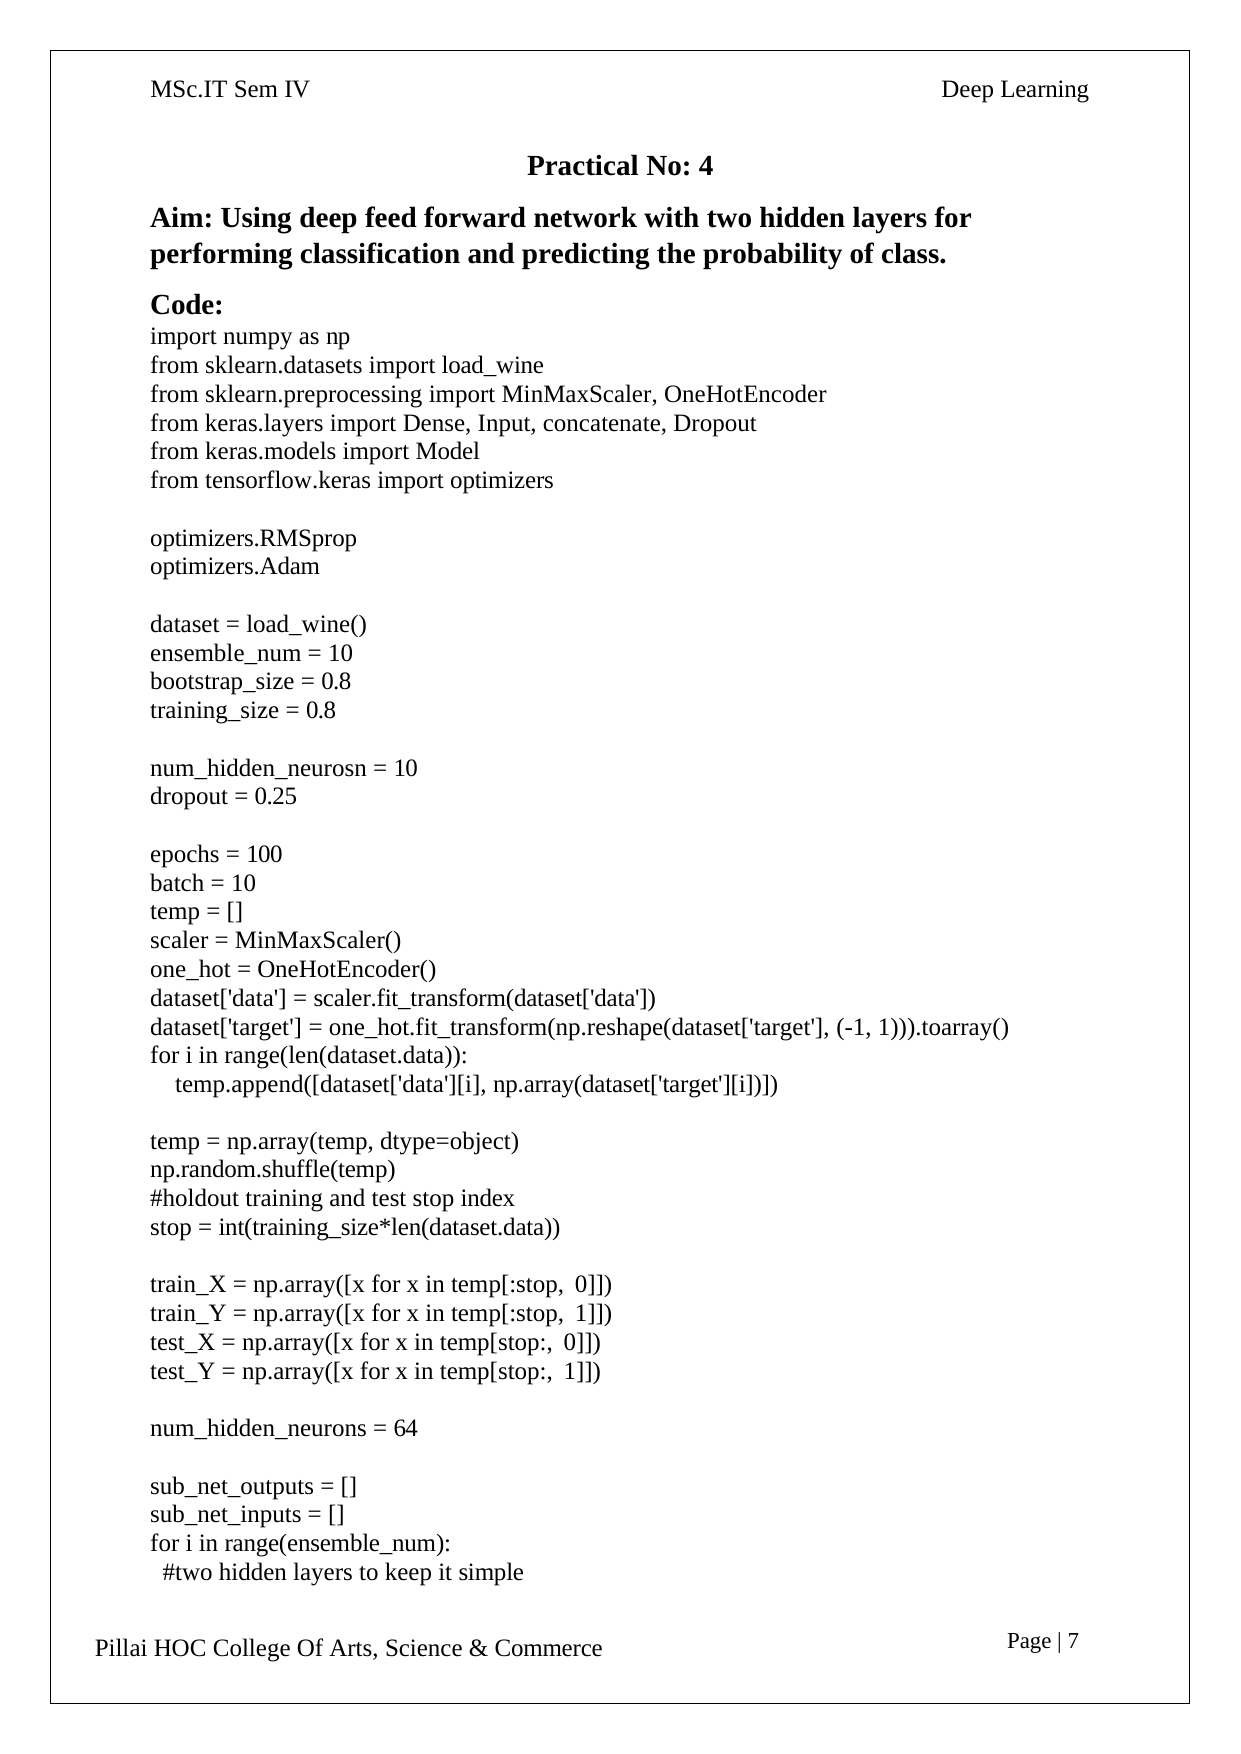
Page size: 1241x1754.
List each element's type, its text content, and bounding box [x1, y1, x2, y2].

text from tensorflow.keras import optimizers [150, 465, 1103, 494]
text bootstrap_size = 0.8 [150, 666, 1103, 695]
text for i in range(ensemble_num): [150, 1528, 1103, 1557]
text import numpy as np [150, 321, 1103, 350]
text train_X = np.array([x for x in temp[:stop, 0]]) train_Y = np.array([x for x in temp[:stop, 1]]) test_X = np.array([x for x in temp[stop:, 0]]) test_Y = np.array([x for x in temp[stop:, 1]]) [150, 1269, 626, 1384]
text epochs = 100 [150, 839, 1103, 868]
text temp = np.array(temp, dtype=object) np.random.shuffle(temp) [150, 1127, 532, 1183]
text batch = 10 temp = [] [150, 868, 300, 925]
text Aim: Using deep feed forward network with two hidden layers for performing classification and predicting the probability of class. [150, 201, 1103, 269]
text dropout = 0.25 [150, 781, 1103, 810]
text #two hidden layers to keep it simple [162, 1557, 1103, 1586]
text num_hidden_neurosn = 10 [150, 753, 1103, 781]
text #holdout training and test stop index [150, 1183, 1103, 1212]
text from sklearn.datasets import load_wine [150, 350, 1103, 379]
text optimizers.RMSprop optimizers.Adam [150, 523, 399, 580]
text sub_net_outputs = [] sub_net_inputs = [] [150, 1471, 399, 1528]
text num_hidden_neurons = 64 [150, 1413, 1103, 1442]
text dataset['target'] = one_hot.fit_transform(np.reshape(dataset['target'], (-1, 1))).toarray() for i in range(len(dataset.data)): [150, 1012, 1031, 1069]
text stop = int(training_size*len(dataset.data)) [150, 1212, 1103, 1241]
text temp.append([dataset['data'][i], np.array(dataset['target'][i])]) [175, 1069, 1103, 1098]
text dataset['data'] = scaler.fit_transform(dataset['data']) [150, 983, 1103, 1012]
text training_size = 0.8 [150, 695, 1103, 724]
text from sklearn.preprocessing import MinMaxScaler, OneHotEncoder from keras.layers import Dense, Input, concatenate, Dropout [150, 379, 843, 436]
text Practical No: 4 [139, 148, 1101, 182]
text dataset = load_wine() ensemble_num = 10 [150, 609, 399, 666]
text Code: [150, 288, 1103, 321]
text from keras.models import Model [150, 436, 1103, 465]
text scaler = MinMaxScaler() one_hot = OneHotEncoder() [150, 925, 480, 983]
